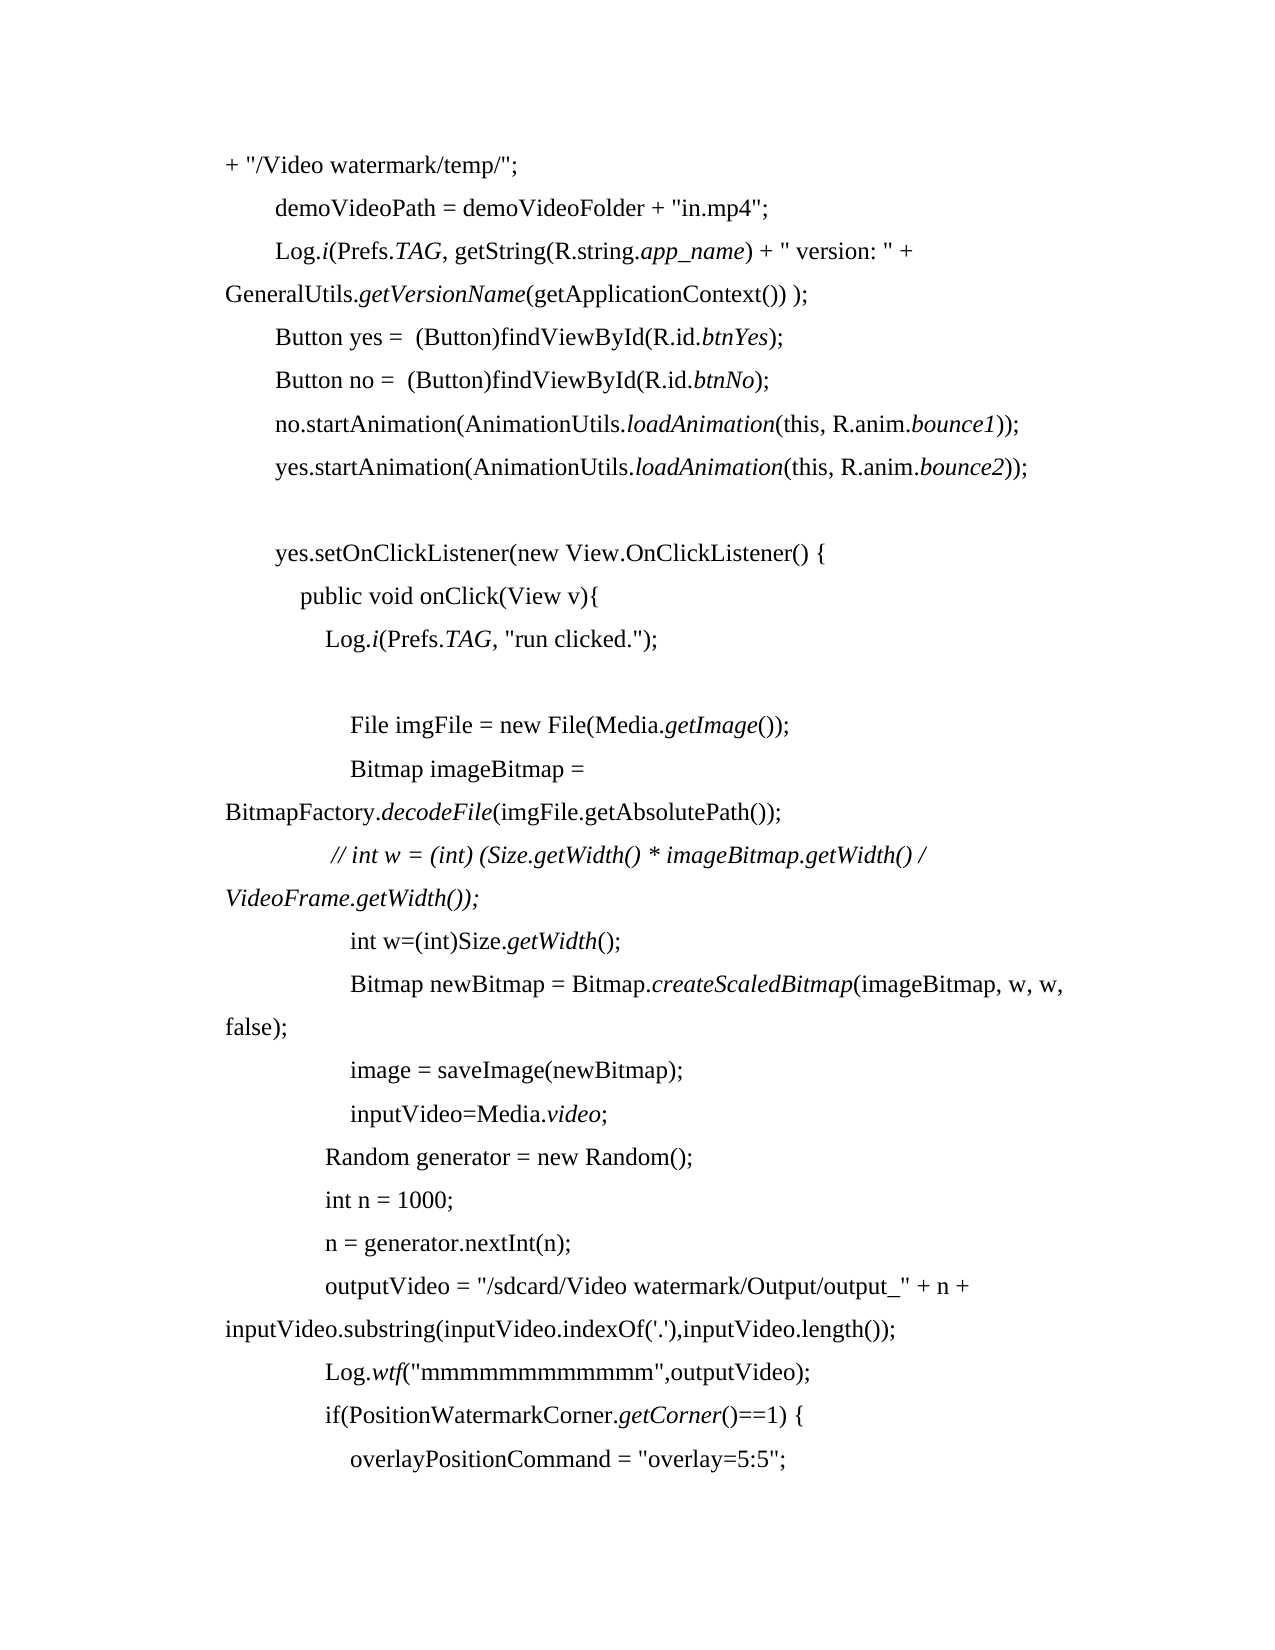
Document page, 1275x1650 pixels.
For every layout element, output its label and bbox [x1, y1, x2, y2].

text [225, 150, 1125, 1472]
